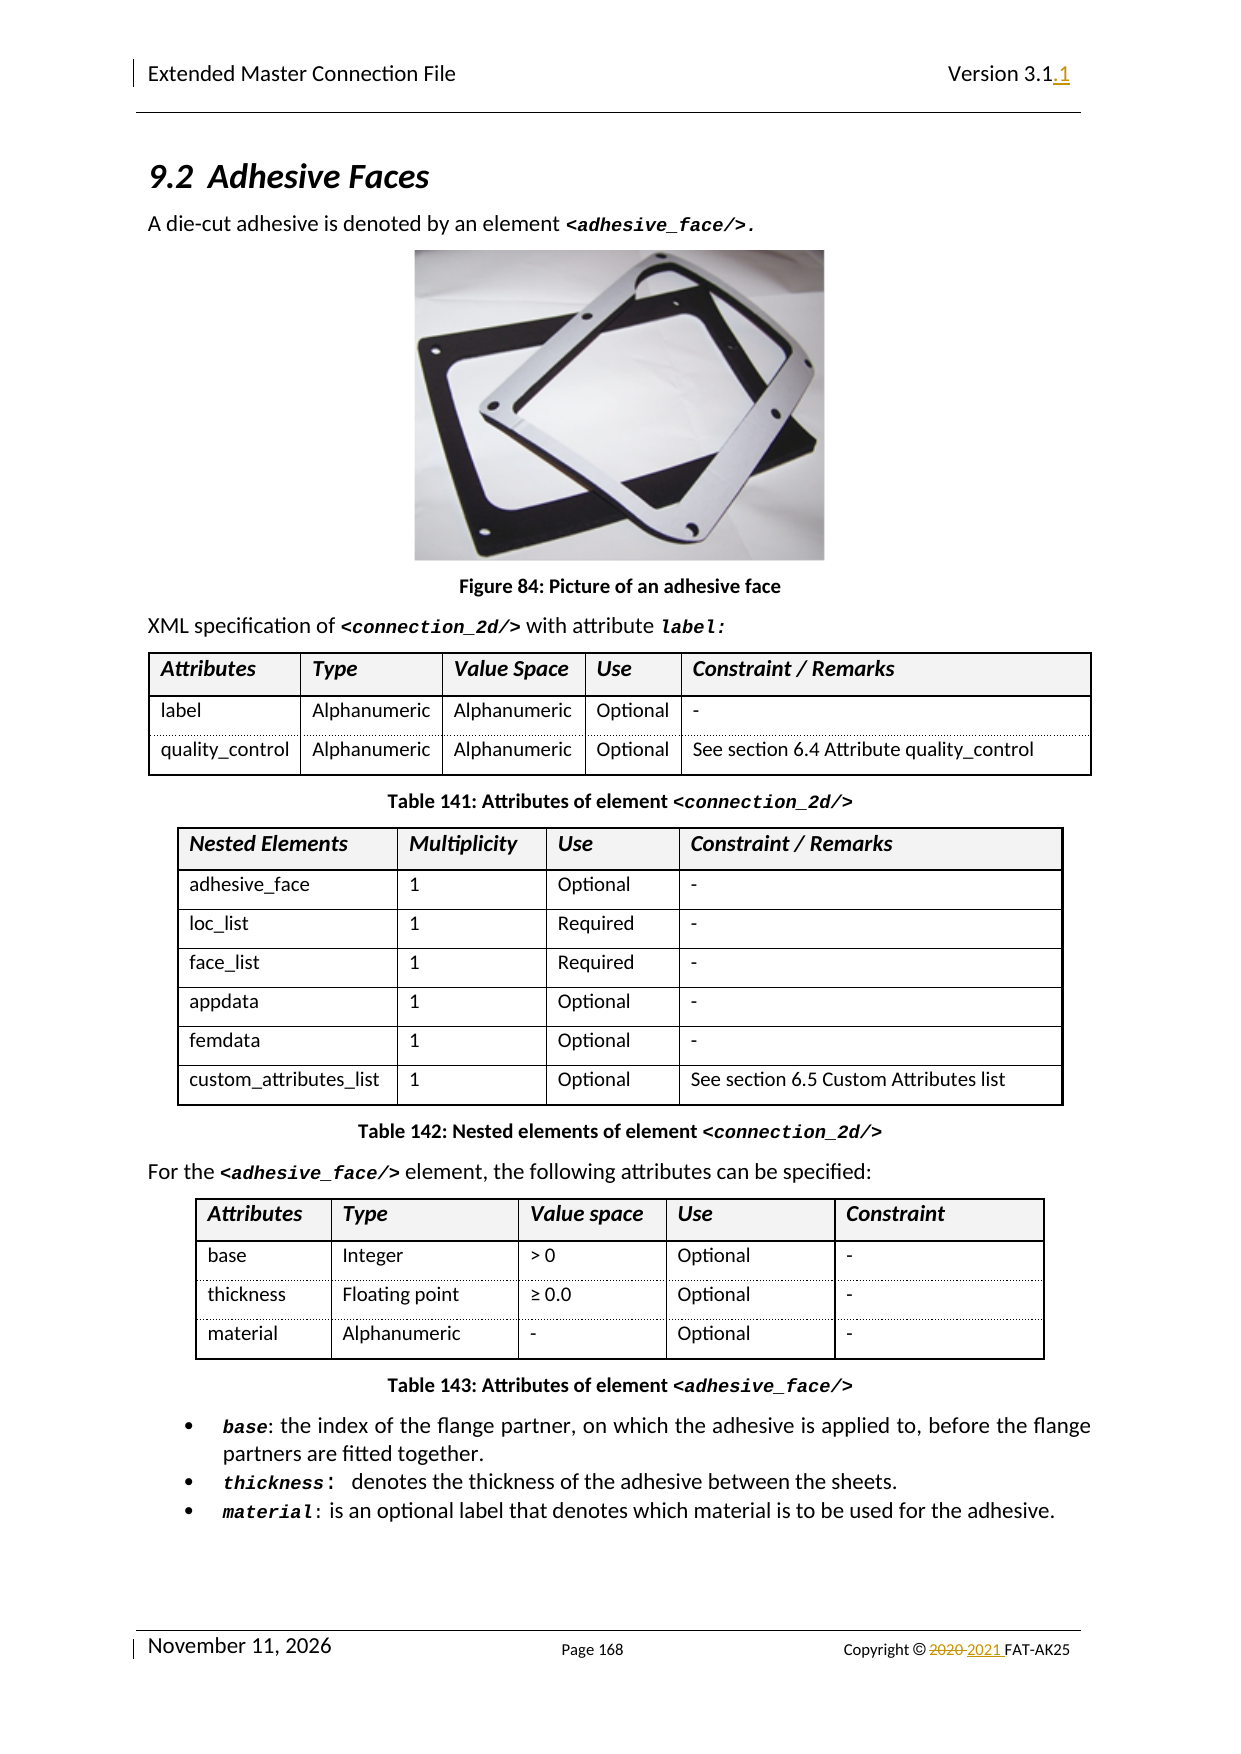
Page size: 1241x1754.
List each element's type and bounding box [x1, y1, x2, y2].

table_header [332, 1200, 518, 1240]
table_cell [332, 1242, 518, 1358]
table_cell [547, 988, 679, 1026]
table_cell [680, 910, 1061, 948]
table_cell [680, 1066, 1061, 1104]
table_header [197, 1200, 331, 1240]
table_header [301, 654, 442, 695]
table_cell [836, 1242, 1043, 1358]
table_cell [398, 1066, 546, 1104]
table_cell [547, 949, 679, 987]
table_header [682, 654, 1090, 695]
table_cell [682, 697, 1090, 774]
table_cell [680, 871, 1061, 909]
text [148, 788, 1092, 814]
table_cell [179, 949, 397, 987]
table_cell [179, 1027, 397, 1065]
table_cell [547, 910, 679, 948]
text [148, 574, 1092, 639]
picture [414, 250, 826, 562]
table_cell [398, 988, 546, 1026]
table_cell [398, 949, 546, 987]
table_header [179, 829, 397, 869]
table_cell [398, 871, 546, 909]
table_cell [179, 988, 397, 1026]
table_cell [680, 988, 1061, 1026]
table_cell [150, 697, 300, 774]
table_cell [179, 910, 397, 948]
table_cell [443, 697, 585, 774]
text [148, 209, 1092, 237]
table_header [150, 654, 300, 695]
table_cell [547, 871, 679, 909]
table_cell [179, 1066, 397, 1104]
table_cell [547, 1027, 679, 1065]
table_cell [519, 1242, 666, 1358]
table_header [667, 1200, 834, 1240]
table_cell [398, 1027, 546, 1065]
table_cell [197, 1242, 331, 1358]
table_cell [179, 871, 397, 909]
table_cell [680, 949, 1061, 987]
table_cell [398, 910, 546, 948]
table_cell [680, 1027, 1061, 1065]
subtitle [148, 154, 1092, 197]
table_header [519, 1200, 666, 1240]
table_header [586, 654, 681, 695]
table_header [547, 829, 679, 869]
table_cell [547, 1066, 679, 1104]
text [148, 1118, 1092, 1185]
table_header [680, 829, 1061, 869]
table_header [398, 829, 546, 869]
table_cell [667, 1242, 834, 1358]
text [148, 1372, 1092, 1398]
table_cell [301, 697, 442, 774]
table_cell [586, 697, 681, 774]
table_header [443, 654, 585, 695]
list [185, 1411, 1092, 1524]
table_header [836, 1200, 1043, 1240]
